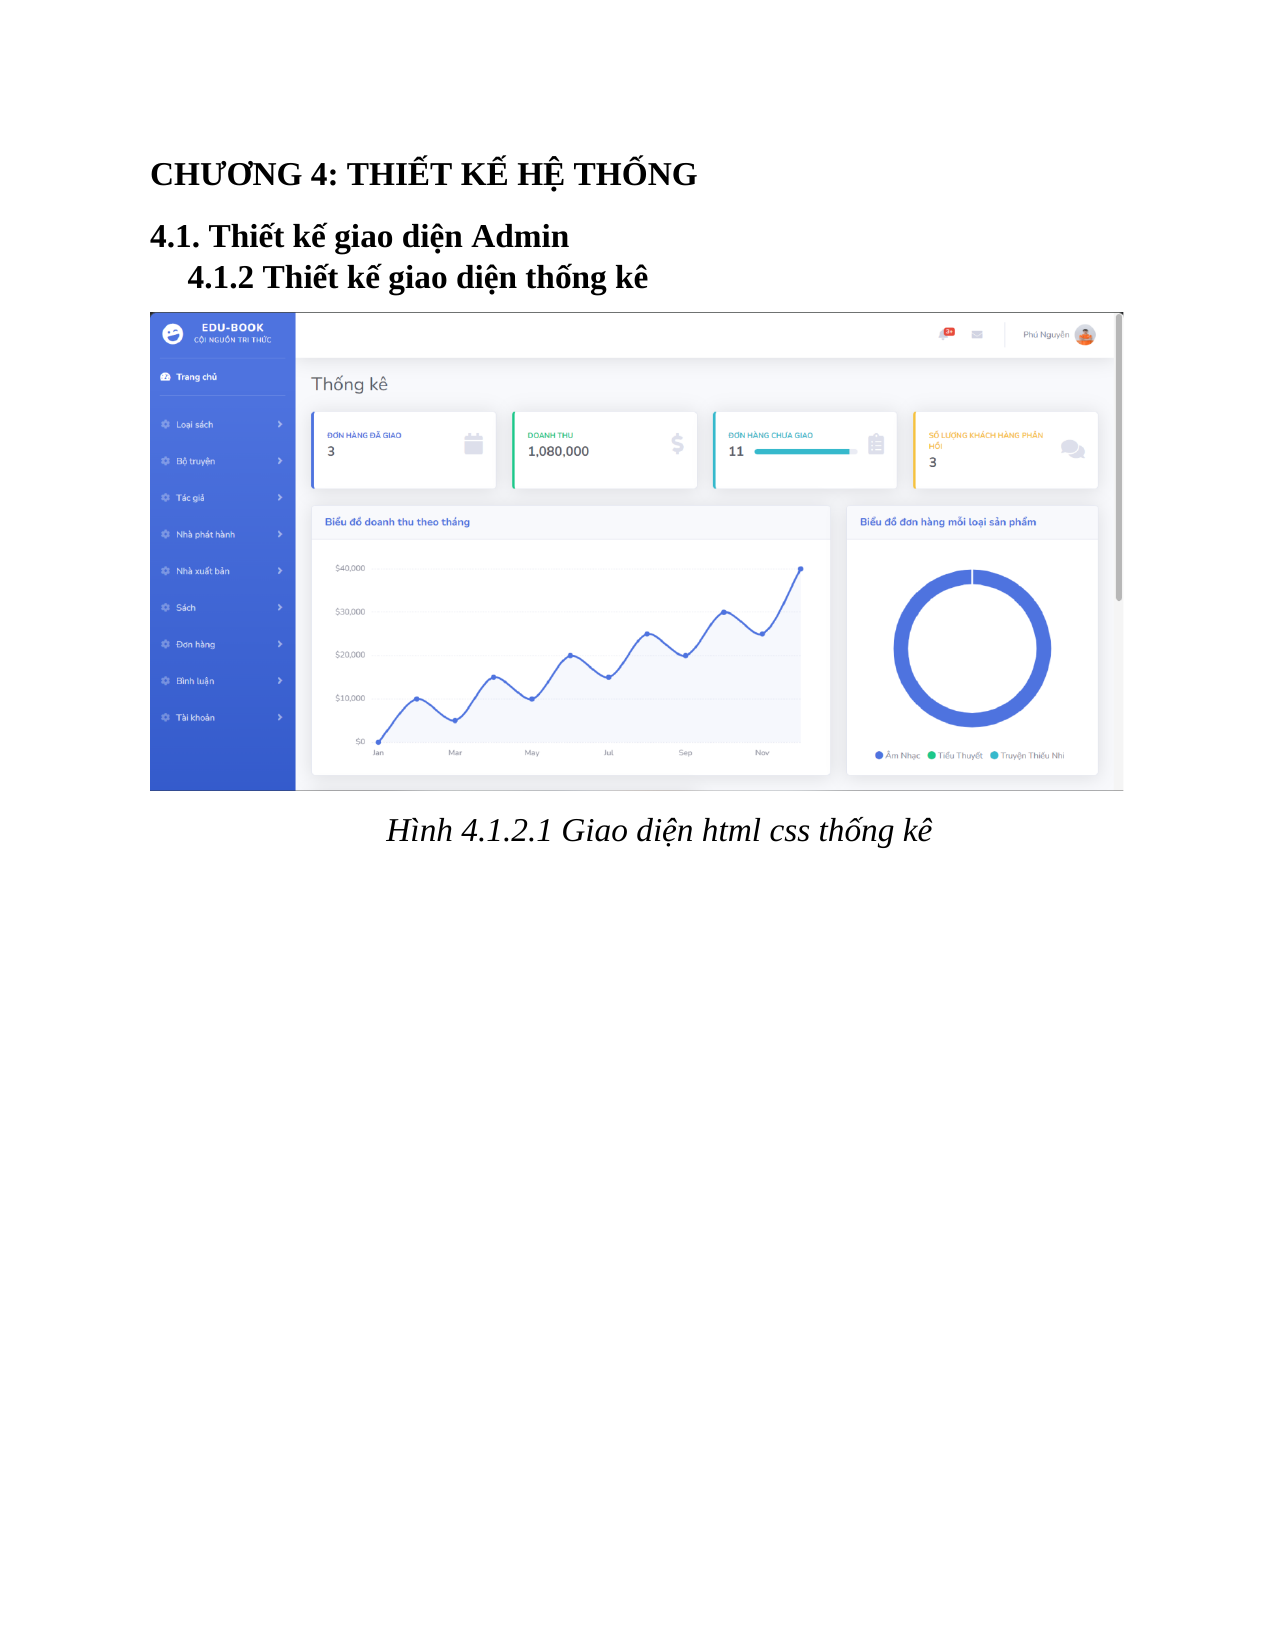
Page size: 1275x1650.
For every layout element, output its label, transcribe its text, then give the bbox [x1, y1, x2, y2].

subtitle Hình 4.1.2.1 Giao diện html css thống kê [150, 810, 1125, 848]
subtitle 4.1.2 Thiết kế giao diện thống kê [187, 257, 1125, 296]
subtitle CHƯƠNG 4: THIẾT KẾ HỆ THỐNG [150, 154, 1125, 192]
subtitle 4.1. Thiết kế giao diện Admin [150, 216, 1125, 254]
picture [150, 312, 1124, 791]
